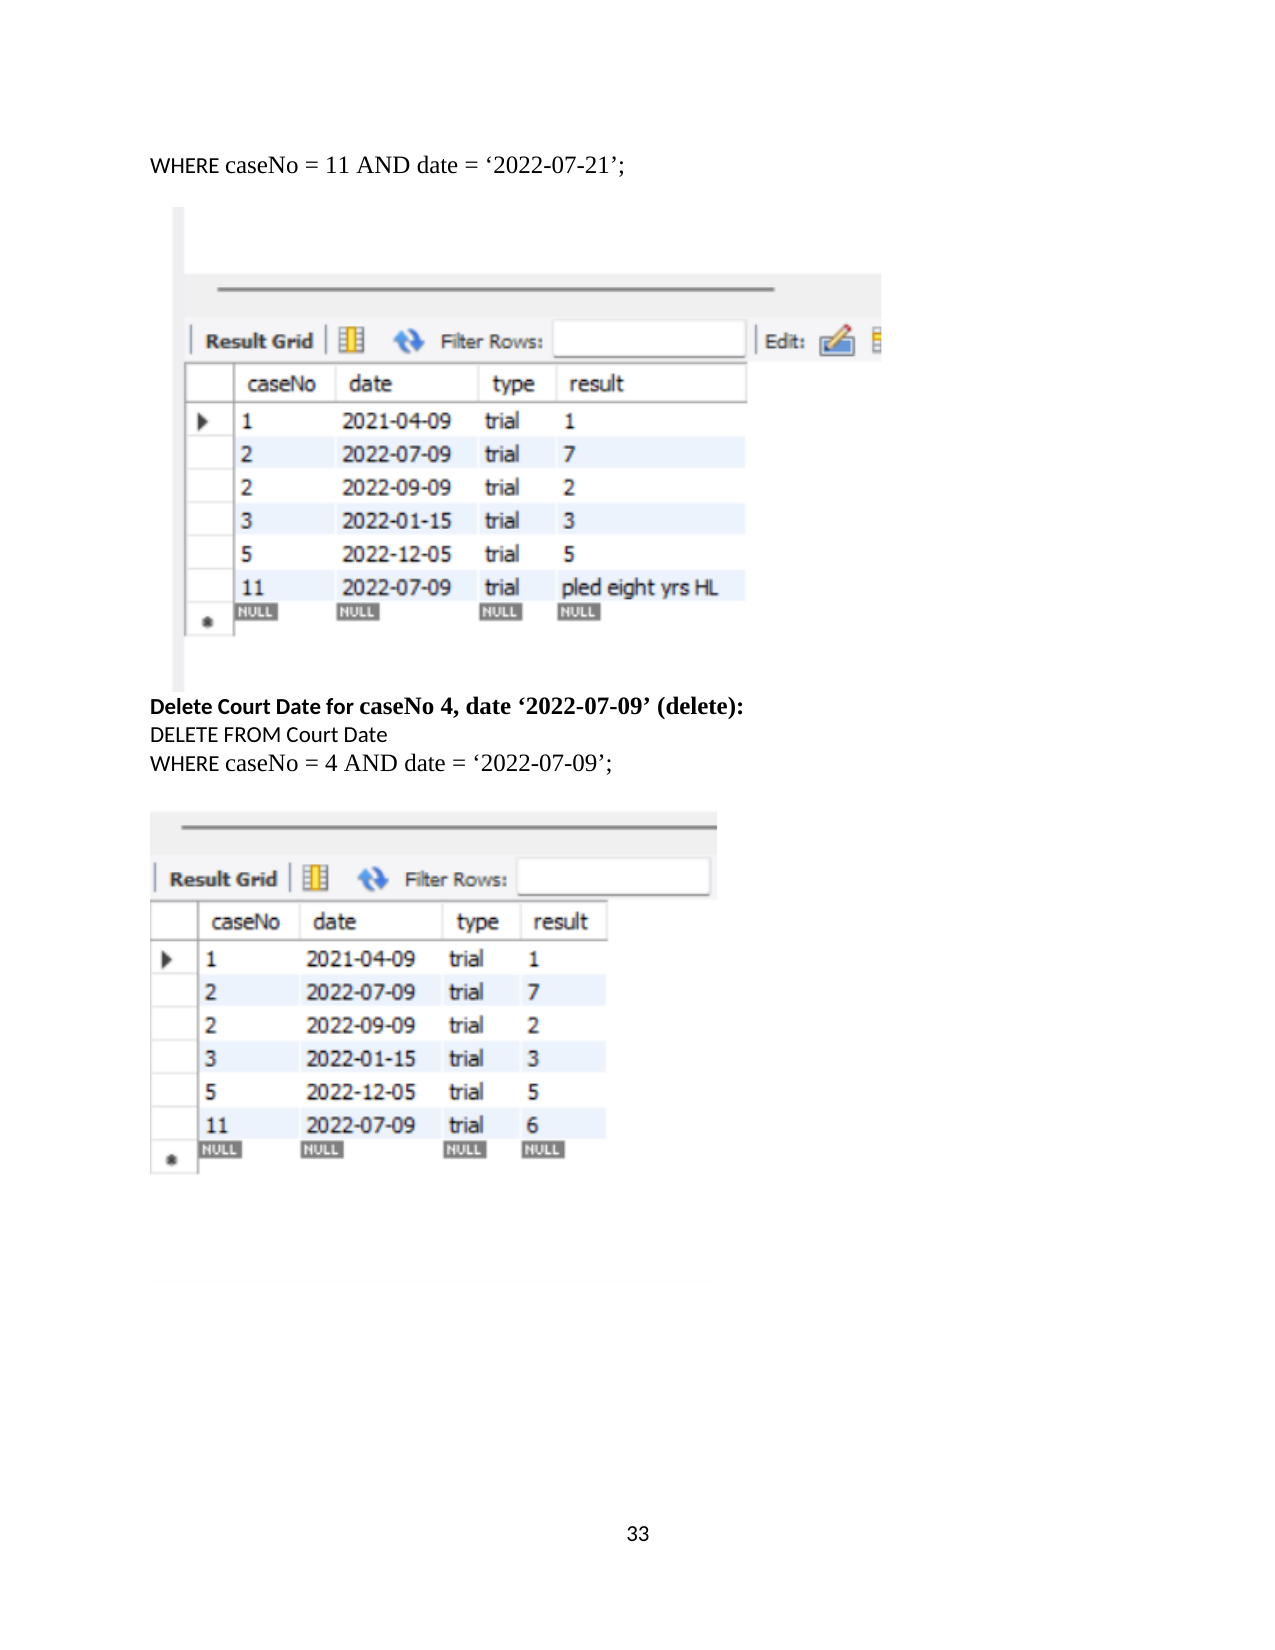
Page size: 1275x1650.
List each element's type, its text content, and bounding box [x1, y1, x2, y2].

picture [150, 777, 718, 1283]
text WHERE caseNo = 4 AND date = ‘2022-07-09’; [150, 748, 1125, 778]
text WHERE caseNo = 11 AND date = ‘2022-07-21’; [150, 150, 1125, 179]
text DELETE FROM Court Date [150, 721, 1125, 748]
text Delete Court Date for caseNo 4, date ‘2022-07-09’ (delete): [150, 691, 1125, 721]
picture [150, 207, 882, 692]
